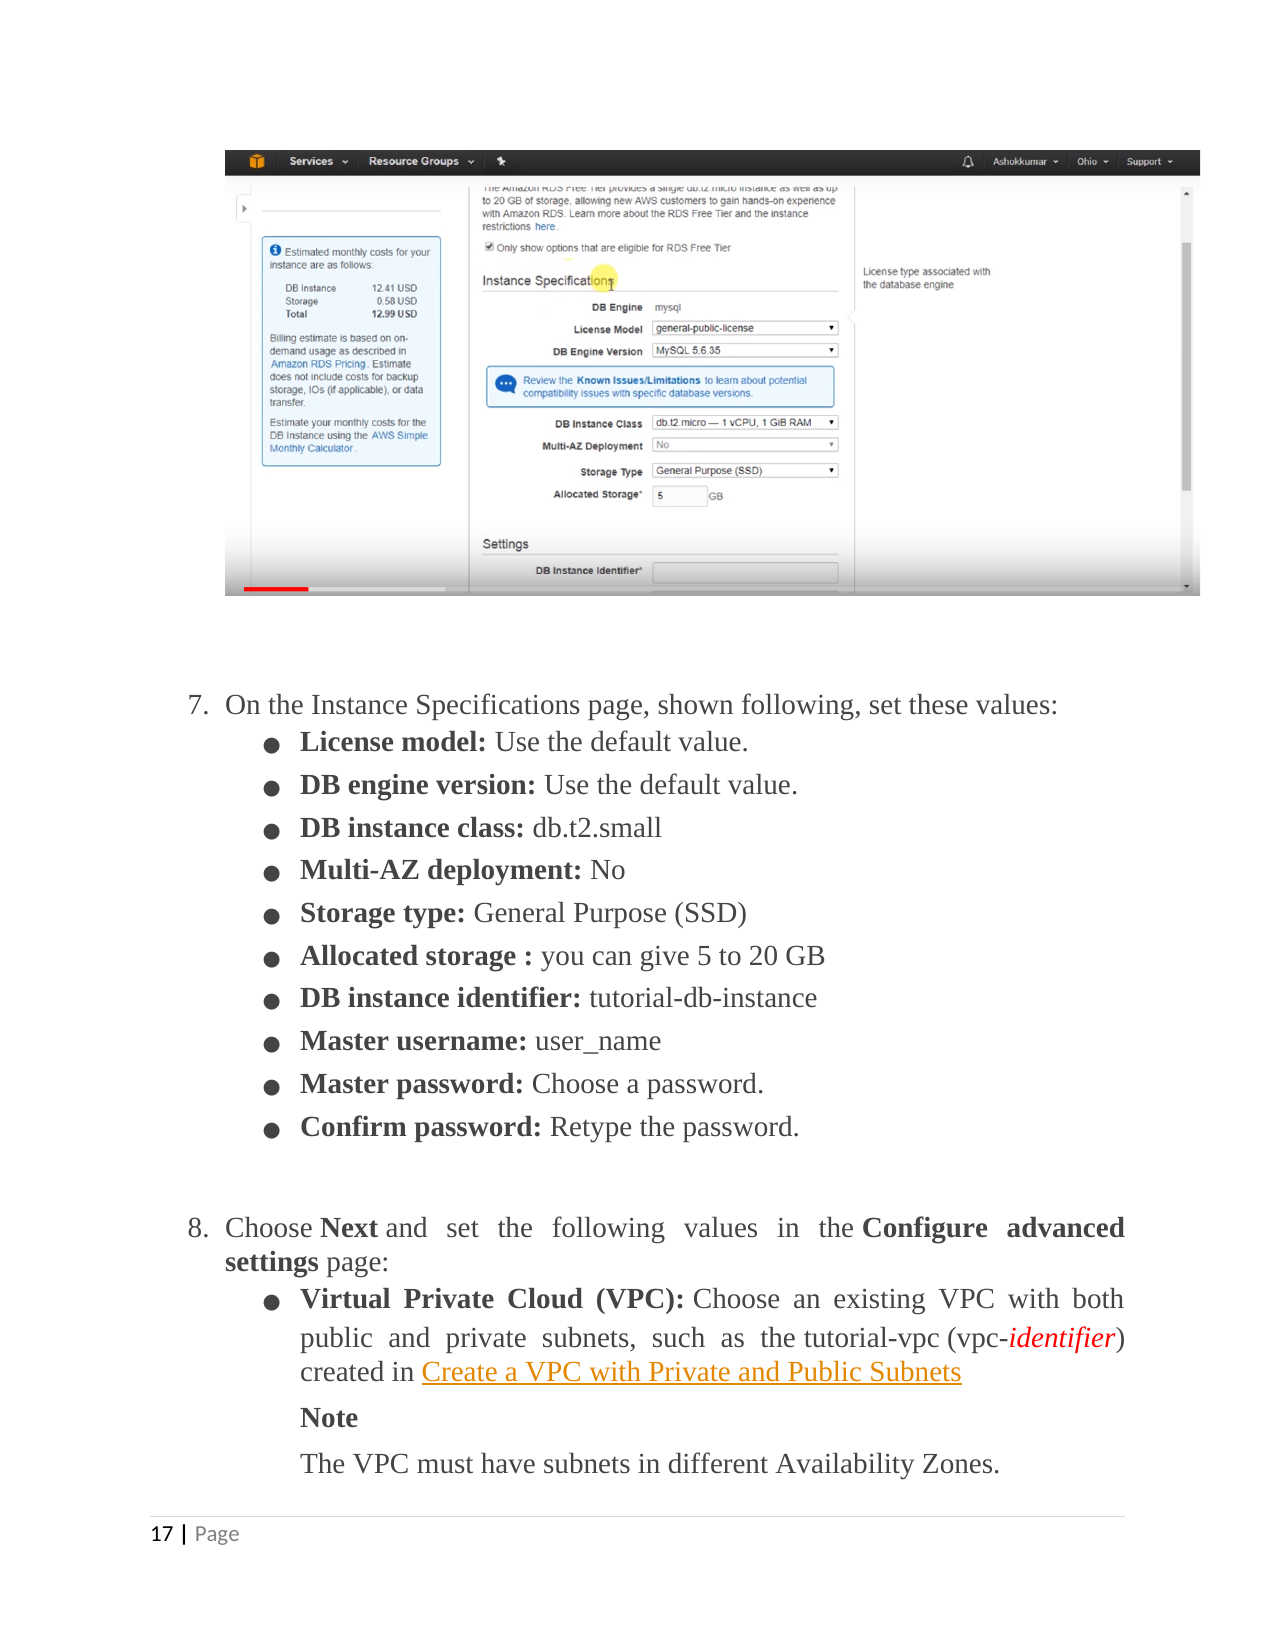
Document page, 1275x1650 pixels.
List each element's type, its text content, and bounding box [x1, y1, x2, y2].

picture [225, 150, 1200, 596]
list Master username: user_name [262, 1020, 1125, 1062]
list Allocated storage : you can give 5 to 20 GB [262, 934, 1125, 977]
list Storage type: General Purpose (SSD) [262, 892, 1125, 934]
list Choose Next and set the following values in the Configure advanced settings page: [187, 1211, 1125, 1278]
list Virtual Private Cloud (VPC): Choose an existing VPC with both public and private subnets, such as the tutorial-vpc (vpc-identifier) created in Create a VPC with Private and Public Subnets [262, 1278, 1125, 1387]
text The VPC must have subnets in different Availability Zones. [300, 1446, 1125, 1479]
list Master password: Choose a password. [262, 1062, 1125, 1105]
list Multi-AZ deployment: No [262, 849, 1125, 892]
list Confirm password: Retype the password. [262, 1105, 1125, 1148]
text Note [300, 1400, 1125, 1433]
list DB instance identifier: tutorial-db-instance [262, 977, 1125, 1020]
list DB engine version: Use the default value. [262, 763, 1125, 806]
list License model: Use the default value. [262, 721, 1125, 763]
list On the Instance Specifications page, shown following, set these values: [187, 687, 1125, 721]
list DB instance class: db.t2.small [262, 806, 1125, 849]
